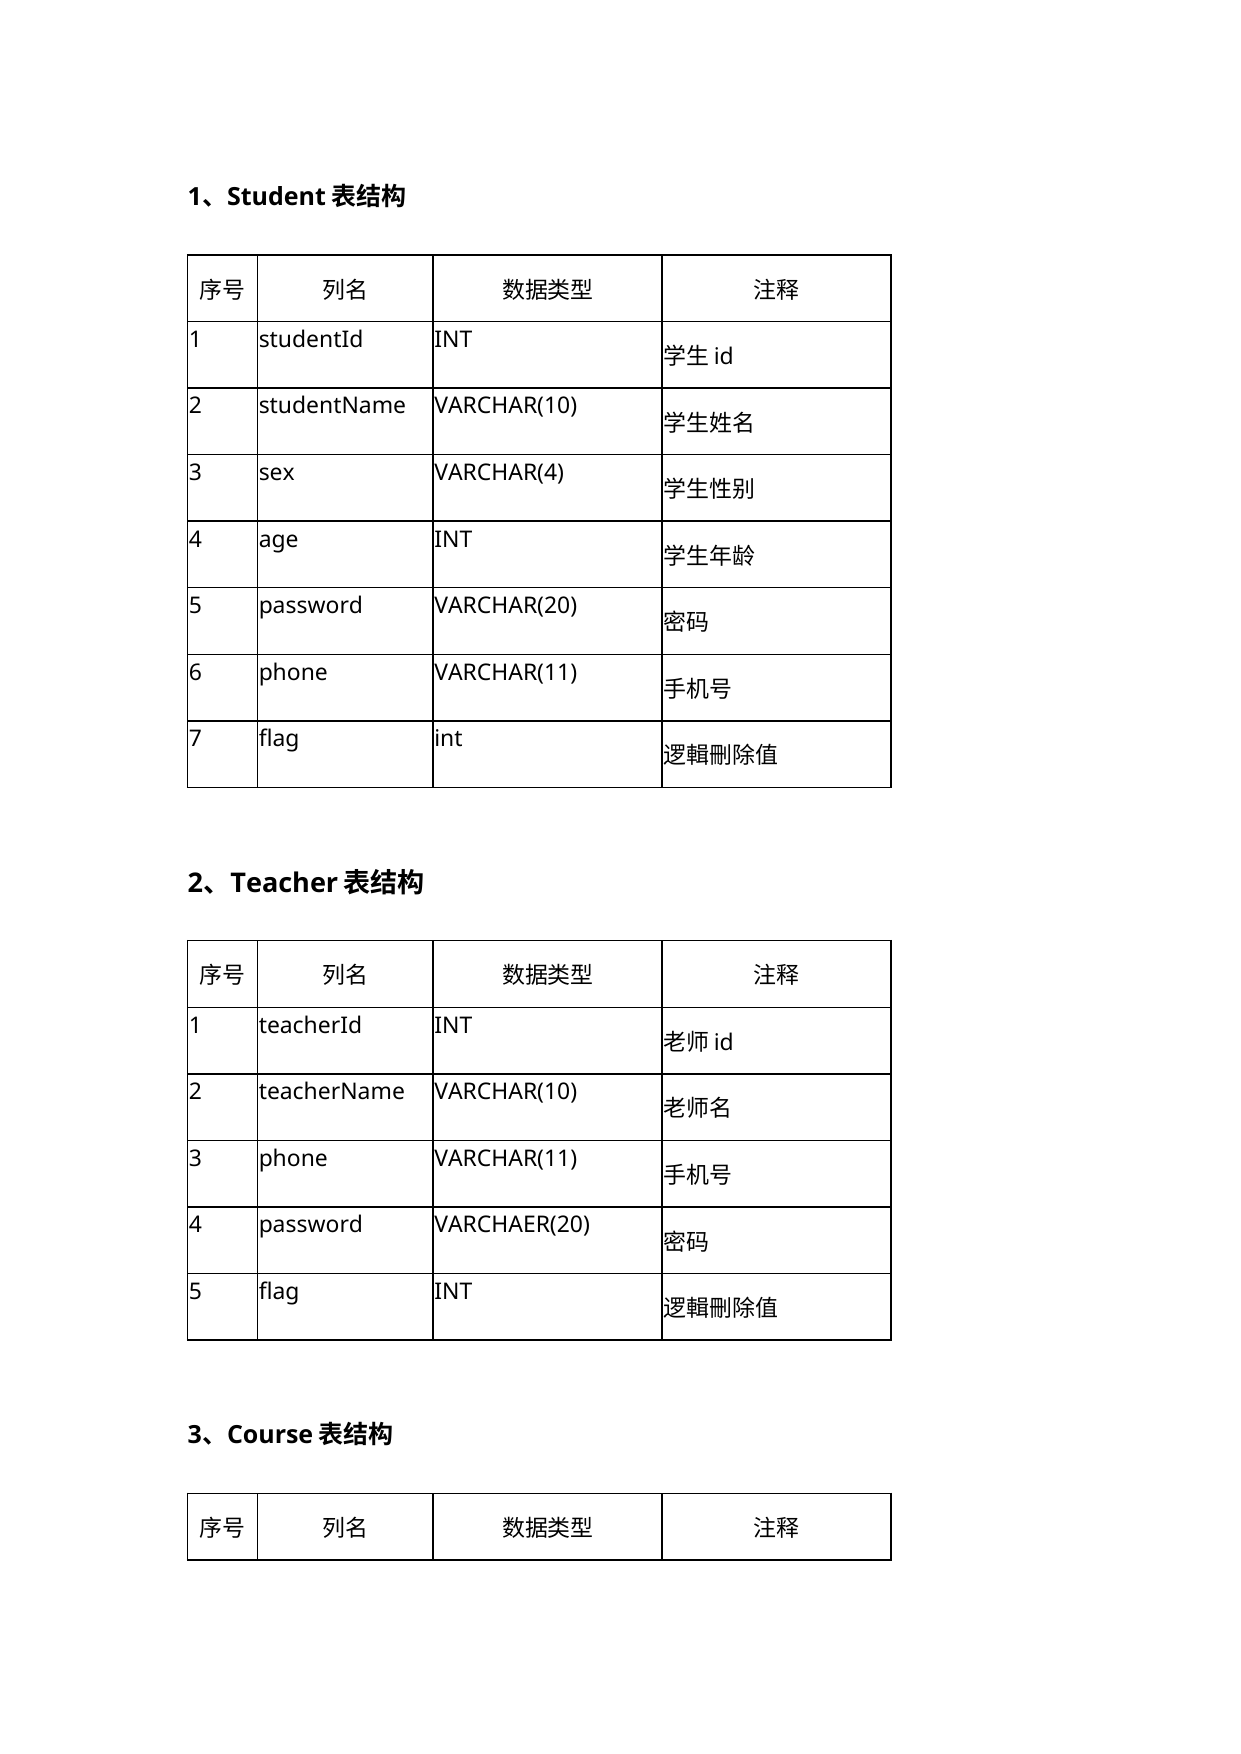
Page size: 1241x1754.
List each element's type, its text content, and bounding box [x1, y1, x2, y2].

table_cell 老师id [663, 1008, 890, 1073]
table_cell password [258, 588, 432, 653]
table_cell 6 [188, 655, 257, 720]
table_cell studentName [258, 389, 432, 454]
table_cell INT [434, 1008, 661, 1073]
table_cell 学生性别 [663, 455, 890, 520]
table_header 数据类型 [434, 256, 661, 321]
table_cell 5 [188, 1274, 257, 1339]
table_header 注释 [663, 1494, 890, 1559]
table_cell 密码 [663, 588, 890, 653]
table_cell VARCHAR(10) [434, 389, 661, 454]
table_cell sex [258, 455, 432, 520]
table_header 注释 [663, 256, 890, 321]
table_header 列名 [258, 256, 432, 321]
text 2、Teacher表结构 [187, 848, 1053, 913]
table_cell VARCHAER(20) [434, 1208, 661, 1273]
table_header 数据类型 [434, 1494, 661, 1559]
table_cell 学生姓名 [663, 389, 890, 454]
table_cell 5 [188, 588, 257, 653]
table_cell VARCHAR(10) [434, 1075, 661, 1139]
text 3、Course表结构 [187, 1400, 1053, 1465]
table_cell teacherId [258, 1008, 432, 1073]
table_cell 逻輯刪除值 [663, 722, 890, 787]
table_cell teacherName [258, 1075, 432, 1139]
table_header 数据类型 [434, 941, 661, 1006]
table_cell 学生年龄 [663, 522, 890, 587]
table_header 注释 [663, 941, 890, 1006]
table_cell INT [434, 522, 661, 587]
table_cell 老师名 [663, 1075, 890, 1139]
table_cell INT [434, 322, 661, 387]
table_cell 7 [188, 722, 257, 787]
table_cell 1 [188, 322, 257, 387]
table_cell 3 [188, 455, 257, 520]
table_cell 1 [188, 1008, 257, 1073]
table_cell VARCHAR(11) [434, 1141, 661, 1206]
table_cell 逻輯刪除值 [663, 1274, 890, 1339]
table_cell int [434, 722, 661, 787]
text 1、Student表结构 [187, 162, 1053, 227]
table_cell 4 [188, 1208, 257, 1273]
table_header 列名 [258, 941, 432, 1006]
table_cell VARCHAR(20) [434, 588, 661, 653]
table_cell flag [258, 1274, 432, 1339]
table_cell 3 [188, 1141, 257, 1206]
table_header 序号 [188, 256, 257, 321]
table_cell phone [258, 655, 432, 720]
table_cell VARCHAR(11) [434, 655, 661, 720]
table_cell VARCHAR(4) [434, 455, 661, 520]
table_cell age [258, 522, 432, 587]
table_cell flag [258, 722, 432, 787]
table_header 列名 [258, 1494, 432, 1559]
table_cell 4 [188, 522, 257, 587]
table_cell 2 [188, 1075, 257, 1139]
table_cell 密码 [663, 1208, 890, 1273]
table_header 序号 [188, 941, 257, 1006]
table_header 序号 [188, 1494, 257, 1559]
table_cell 手机号 [663, 655, 890, 720]
table_cell password [258, 1208, 432, 1273]
table_cell studentId [258, 322, 432, 387]
table_cell 手机号 [663, 1141, 890, 1206]
table_cell INT [434, 1274, 661, 1339]
table_cell 学生id [663, 322, 890, 387]
table_cell 2 [188, 389, 257, 454]
table_cell phone [258, 1141, 432, 1206]
